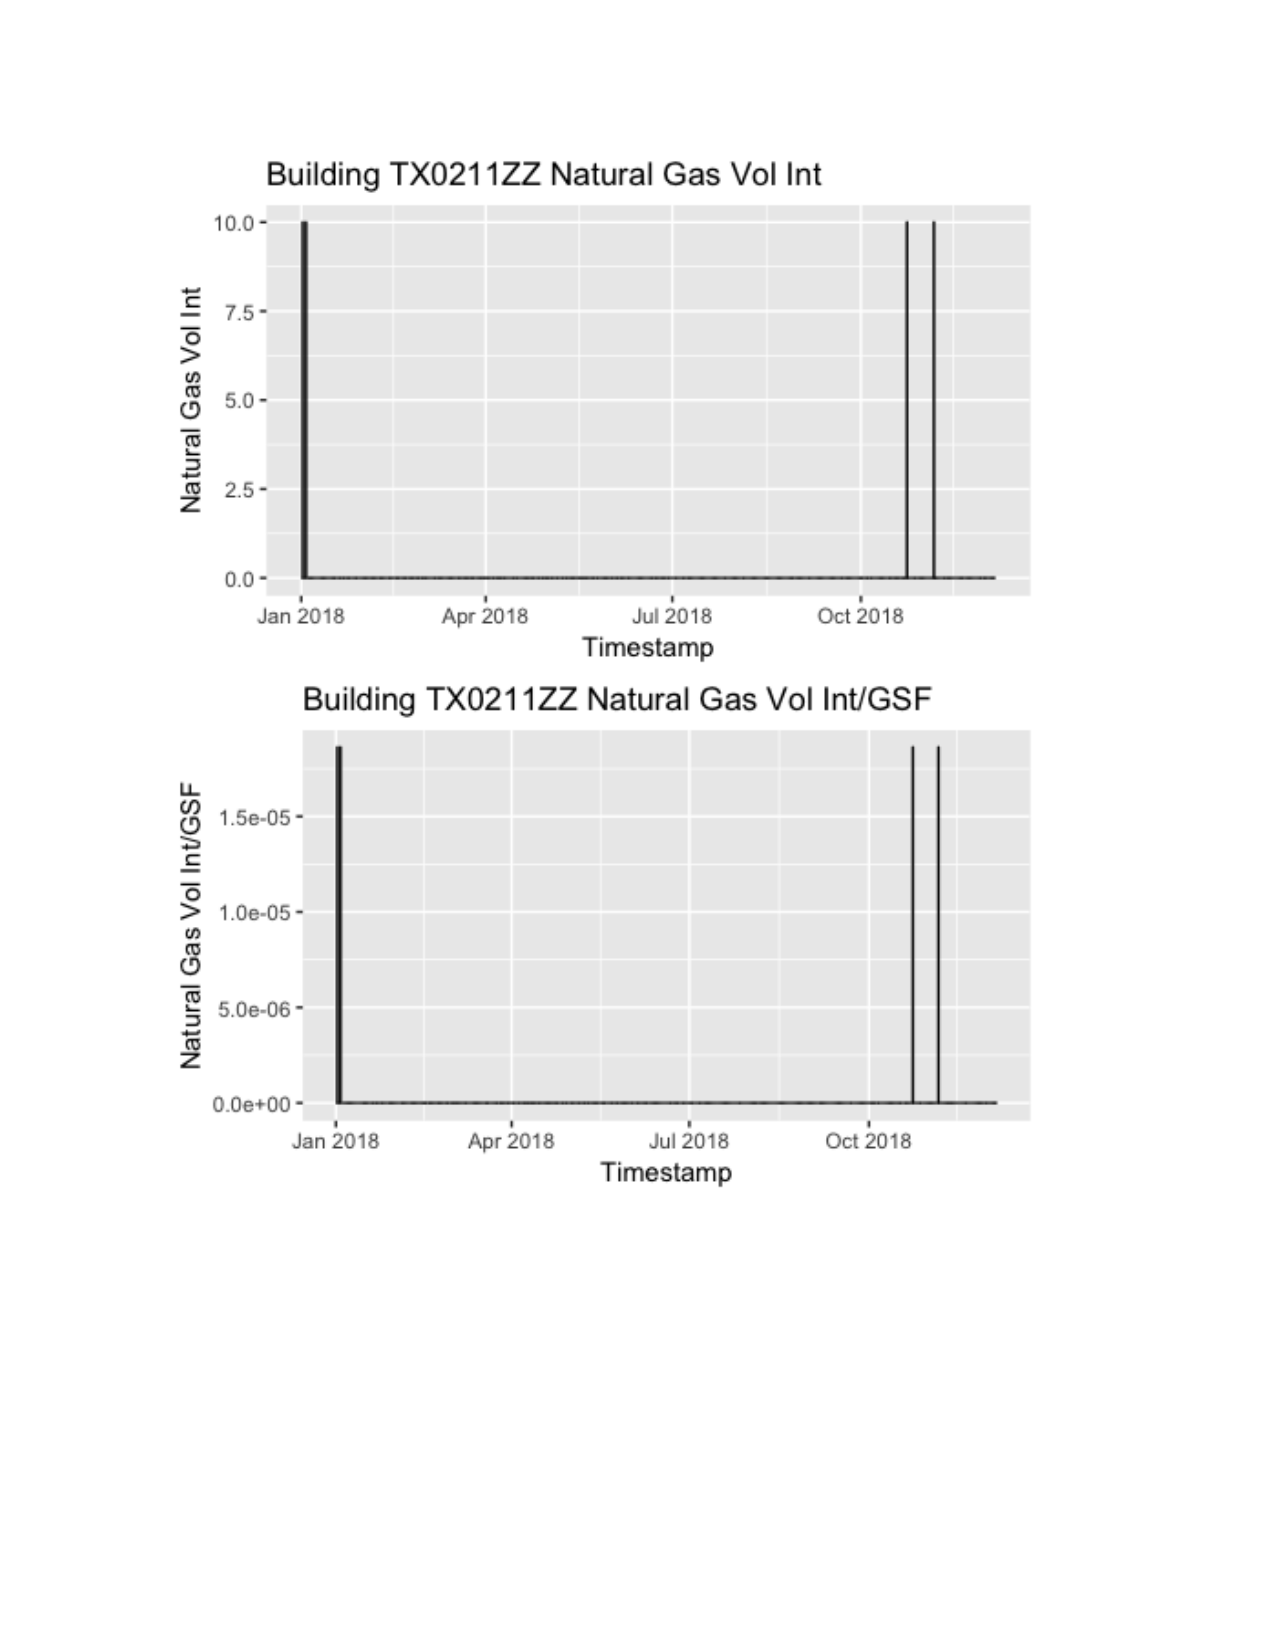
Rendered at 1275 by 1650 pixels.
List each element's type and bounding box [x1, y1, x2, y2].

picture [168, 150, 1044, 1200]
